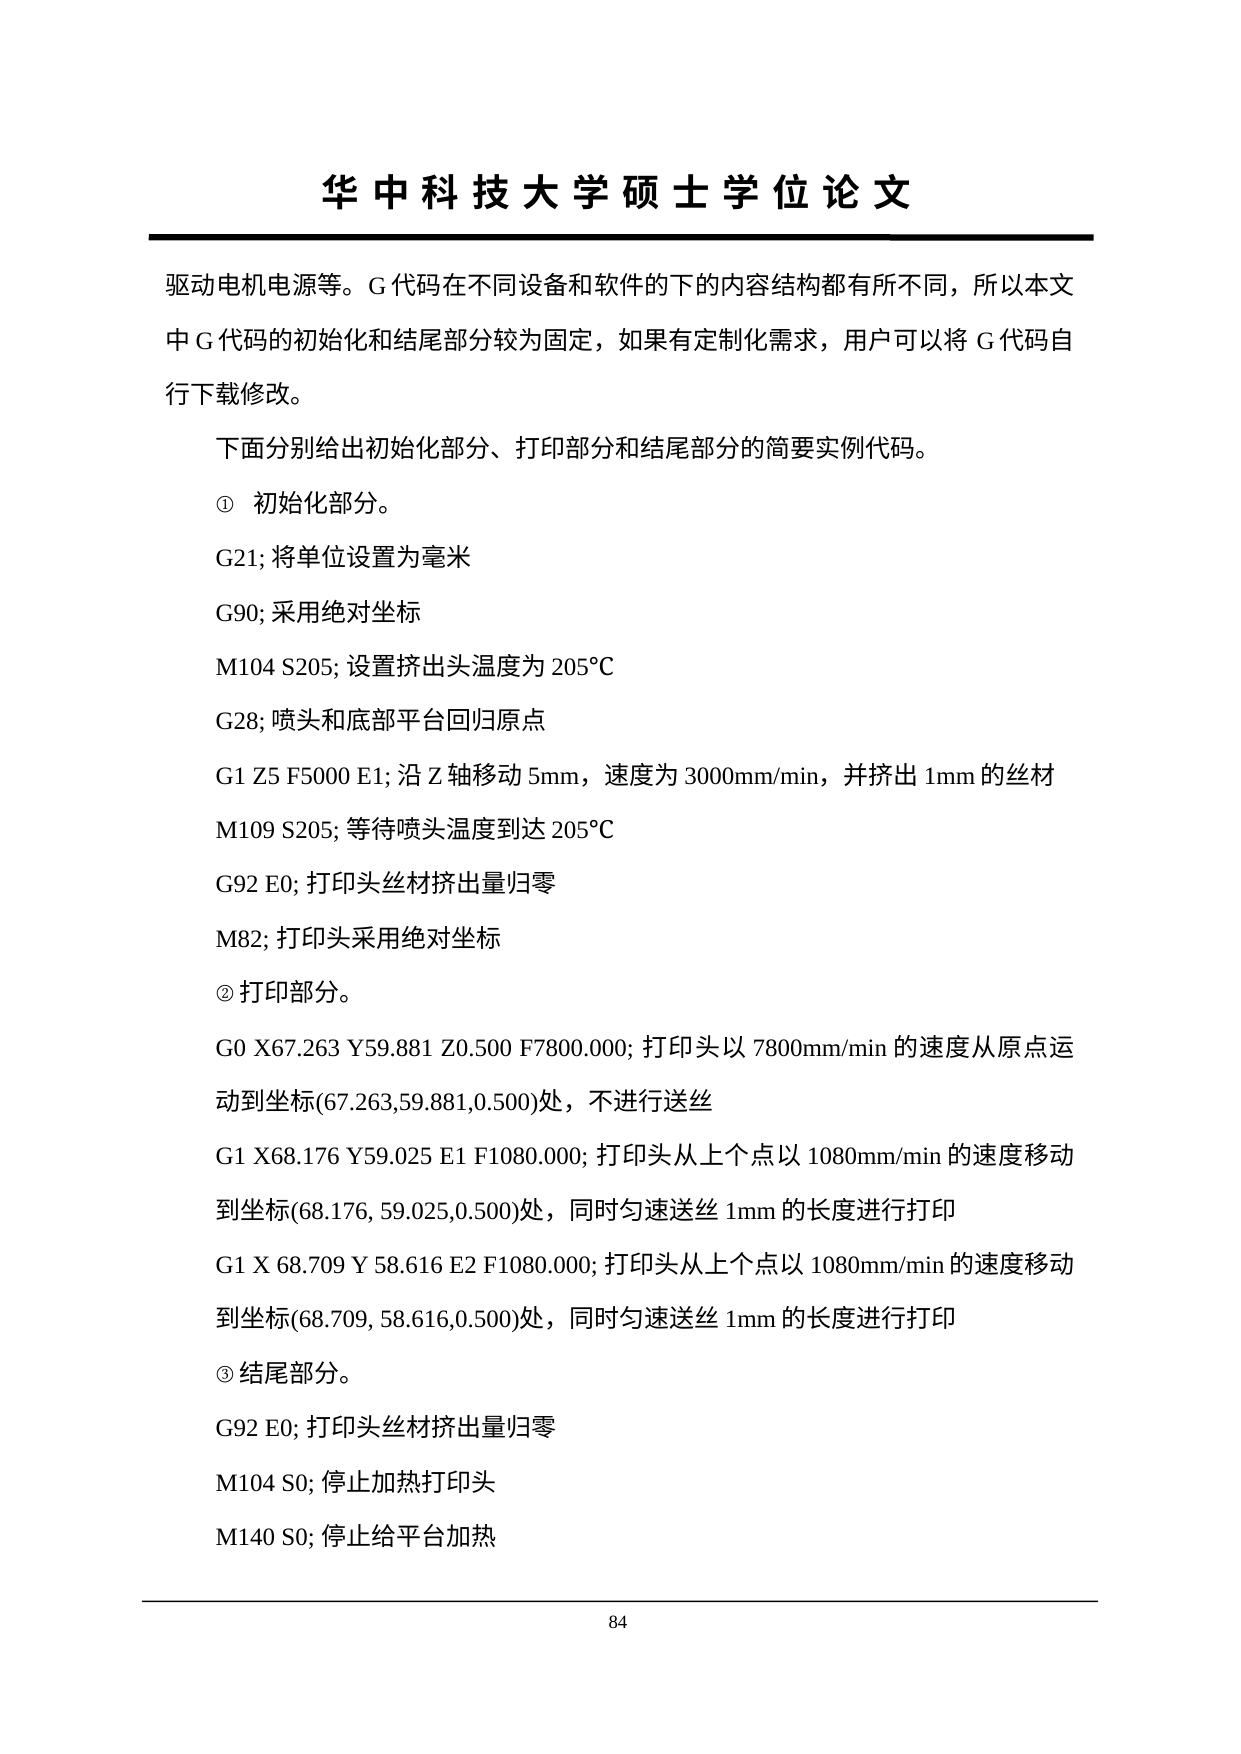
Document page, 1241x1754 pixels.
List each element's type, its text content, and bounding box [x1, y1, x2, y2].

text G1 X68.176 Y59.025 E1 F1080.000; 打印头从上个点以1080mm/min的速度移动到坐标(68.176, 59.025,0.500)处，同时匀速送丝1mm的长度进行打印 [215, 1136, 1075, 1226]
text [165, 266, 1075, 411]
text ③结尾部分。 [215, 1353, 1075, 1389]
text M140 S0; 停止给平台加热 [215, 1516, 1075, 1553]
text G1 X 68.709 Y 58.616 E2 F1080.000; 打印头从上个点以1080mm/min的速度移动到坐标(68.709, 58.616,0.500)处，同时匀速送丝1mm的长度进行打印 [215, 1244, 1075, 1335]
text M109 S205; 等待喷头温度到达205℃ [215, 809, 1075, 846]
list 初始化部分。 [215, 483, 1075, 519]
text G1 Z5 F5000 E1; 沿Z轴移动5mm，速度为3000mm/min，并挤出1mm的丝材 [215, 755, 1075, 791]
text G28; 喷头和底部平台回归原点 [215, 701, 1075, 737]
text G90; 采用绝对坐标 [215, 592, 1075, 628]
text M104 S205; 设置挤出头温度为205℃ [215, 646, 1075, 683]
list G21; 将单位设置为毫米 [190, 538, 1075, 574]
text G92 E0; 打印头丝材挤出量归零 [215, 864, 1075, 900]
text G92 E0; 打印头丝材挤出量归零 [215, 1408, 1075, 1444]
text M104 S0; 停止加热打印头 [215, 1462, 1075, 1498]
text M82; 打印头采用绝对坐标 [215, 918, 1075, 954]
text ②打印部分。 [215, 973, 1075, 1009]
text 下面分别给出初始化部分、打印部分和结尾部分的简要实例代码。 [165, 429, 1075, 465]
text G0 X67.263 Y59.881 Z0.500 F7800.000; 打印头以7800mm/min的速度从原点运动到坐标(67.263,59.881,0.500)处，不进行送丝 [215, 1027, 1075, 1118]
